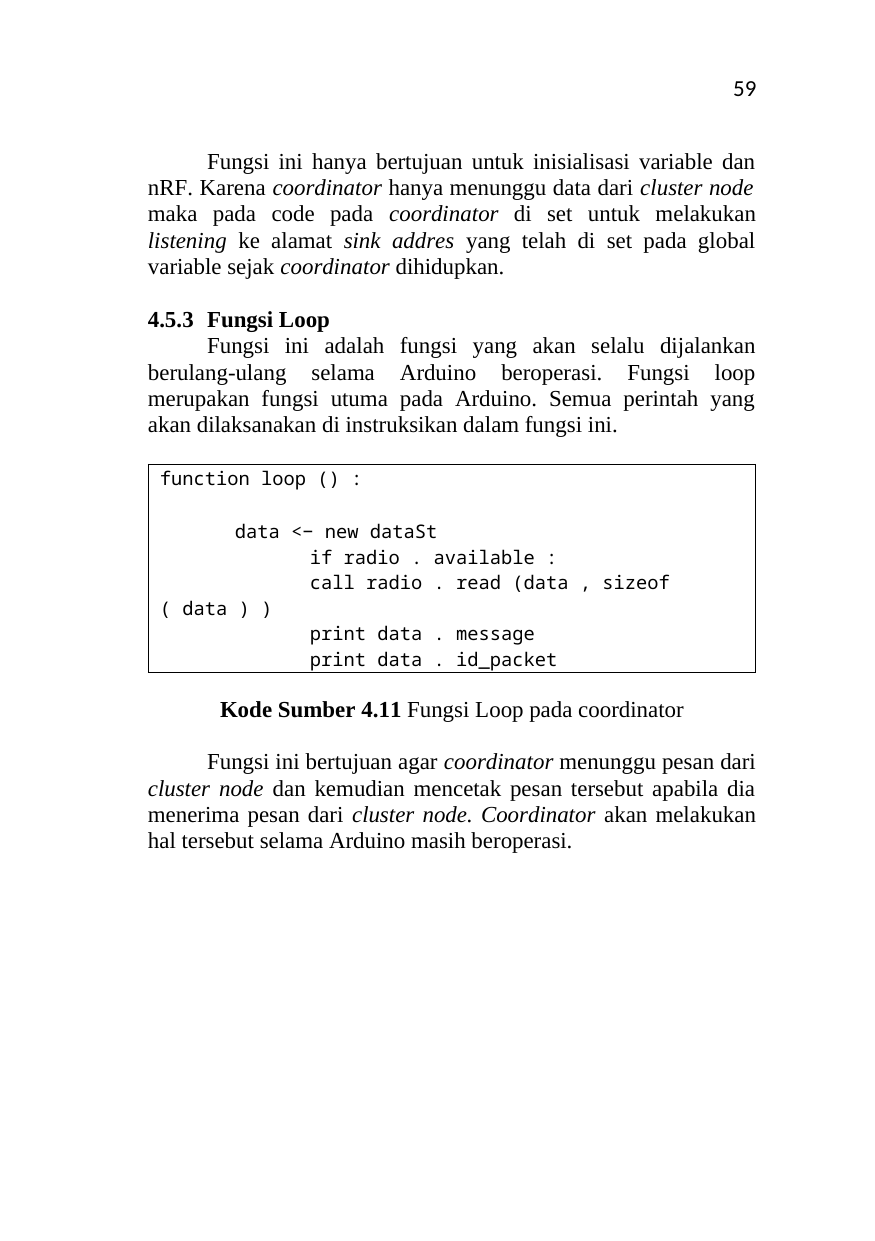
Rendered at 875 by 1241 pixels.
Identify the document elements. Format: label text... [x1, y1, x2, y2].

text Fungsi ini adalah fungsi yang akan selalu dijalankan berulang-ulang selama Arduino beroperasi. Fungsi loop merupakan fungsi utuma pada Arduino. Semua perintah yang akan dilaksanakan di instruksikan dalam fungsi ini. [148, 332, 756, 438]
text Fungsi ini bertujuan agar coordinator menunggu pesan dari cluster node dan kemudian mencetak pesan tersebut apabila dia menerima pesan dari cluster node. Coordinator akan melakukan hal tersebut selama Arduino masih beroperasi. [148, 748, 756, 854]
text Kode Sumber 4.11 Fungsi Loop pada coordinator [148, 696, 756, 722]
table_header function loop () : data <− new dataSt if radio . available : call radio . read (data , sizeof ( data ) ) print data . message print data . id_packet [149, 465, 755, 672]
text Fungsi ini hanya bertujuan untuk inisialisasi variable dan nRF. Karena coordinator hanya menunggu data dari cluster node maka pada code pada coordinator di set untuk melakukan listening ke alamat sink addres yang telah di set pada global variable sejak coordinator dihidupkan. [148, 148, 756, 279]
subtitle Fungsi Loop [148, 306, 756, 332]
